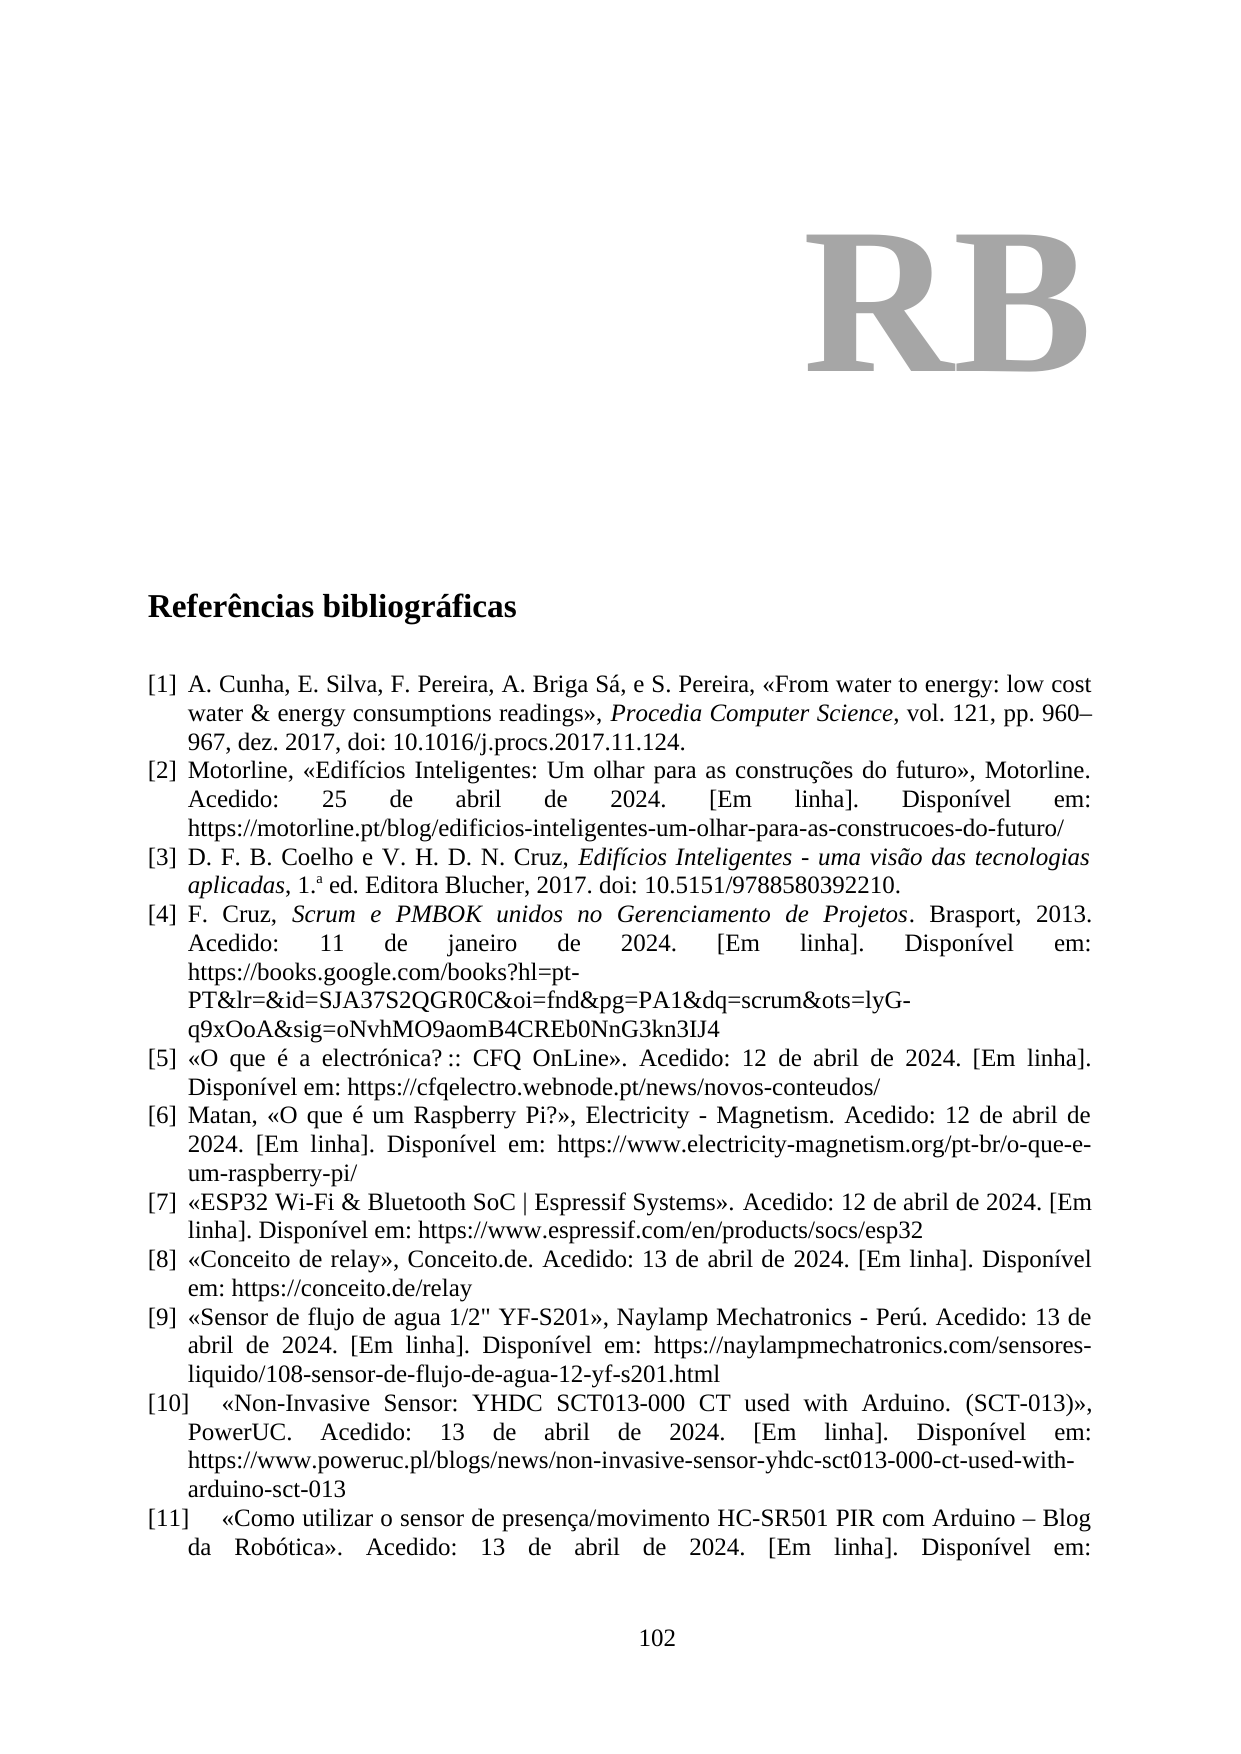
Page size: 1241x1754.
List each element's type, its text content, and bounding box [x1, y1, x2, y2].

text [3] D. F. B. Coelho e V. H. D. N. Cruz, Edifícios Inteligentes - uma visão das tecnologias aplicadas, 1.a ed. Editora Blucher, 2017. doi: 10.5151/9788580392210. [148, 842, 1092, 899]
text [8] «Conceito de relay», Conceito.de. Acedido: 13 de abril de 2024. [Em linha]. Disponível em: https://conceito.de/relay [148, 1244, 1092, 1302]
text RB [148, 177, 1092, 417]
text [1] A. Cunha, E. Silva, F. Pereira, A. Briga Sá, e S. Pereira, «From water to energy: low cost water & energy consumptions readings», Procedia Computer Science, vol. 121, pp. 960–967, dez. 2017, doi: 10.1016/j.procs.2017.11.124. [148, 669, 1092, 755]
text [5] «O que é a electrónica? :: CFQ OnLine». Acedido: 12 de abril de 2024. [Em linha]. Disponível em: https://cfqelectro.webnode.pt/news/novos-conteudos/ [148, 1043, 1092, 1100]
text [148, 1503, 1092, 1560]
text [9] «Sensor de flujo de agua 1/2" YF-S201», Naylamp Mechatronics - Perú. Acedido: 13 de abril de 2024. [Em linha]. Disponível em: https://naylampmechatronics.com/sensores-liquido/108-sensor-de-flujo-de-agua-12-yf-s201.html [148, 1302, 1092, 1388]
text [4] F. Cruz, Scrum e PMBOK unidos no Gerenciamento de Projetos. Brasport, 2013. Acedido: 11 de janeiro de 2024. [Em linha]. Disponível em: https://books.google.com/books?hl=pt-PT&lr=&id=SJA37S2QGR0C&oi=fnd&pg=PA1&dq=scrum&ots=lyG-q9xOoA&sig=oNvhMO9aomB4CREb0NnG3kn3IJ4 [148, 899, 1092, 1043]
text [7] «ESP32 Wi-Fi & Bluetooth SoC | Espressif Systems». Acedido: 12 de abril de 2024. [Em linha]. Disponível em: https://www.espressif.com/en/products/socs/esp32 [148, 1187, 1092, 1244]
text [10] «Non-Invasive Sensor: YHDC SCT013-000 CT used with Arduino. (SCT-013)», PowerUC. Acedido: 13 de abril de 2024. [Em linha]. Disponível em: https://www.poweruc.pl/blogs/news/non-invasive-sensor-yhdc-sct013-000-ct-used-with-arduino-sct-013 [148, 1388, 1092, 1503]
list Referências bibliográficas [148, 587, 1092, 625]
text [2] Motorline, «Edifícios Inteligentes: Um olhar para as construções do futuro», Motorline. Acedido: 25 de abril de 2024. [Em linha]. Disponível em: https://motorline.pt/blog/edificios-inteligentes-um-olhar-para-as-construcoes-do-futuro/ [148, 755, 1092, 842]
text [6] Matan, «O que é um Raspberry Pi?», Electricity - Magnetism. Acedido: 12 de abril de 2024. [Em linha]. Disponível em: https://www.electricity-magnetism.org/pt-br/o-que-e-um-raspberry-pi/ [148, 1100, 1092, 1187]
